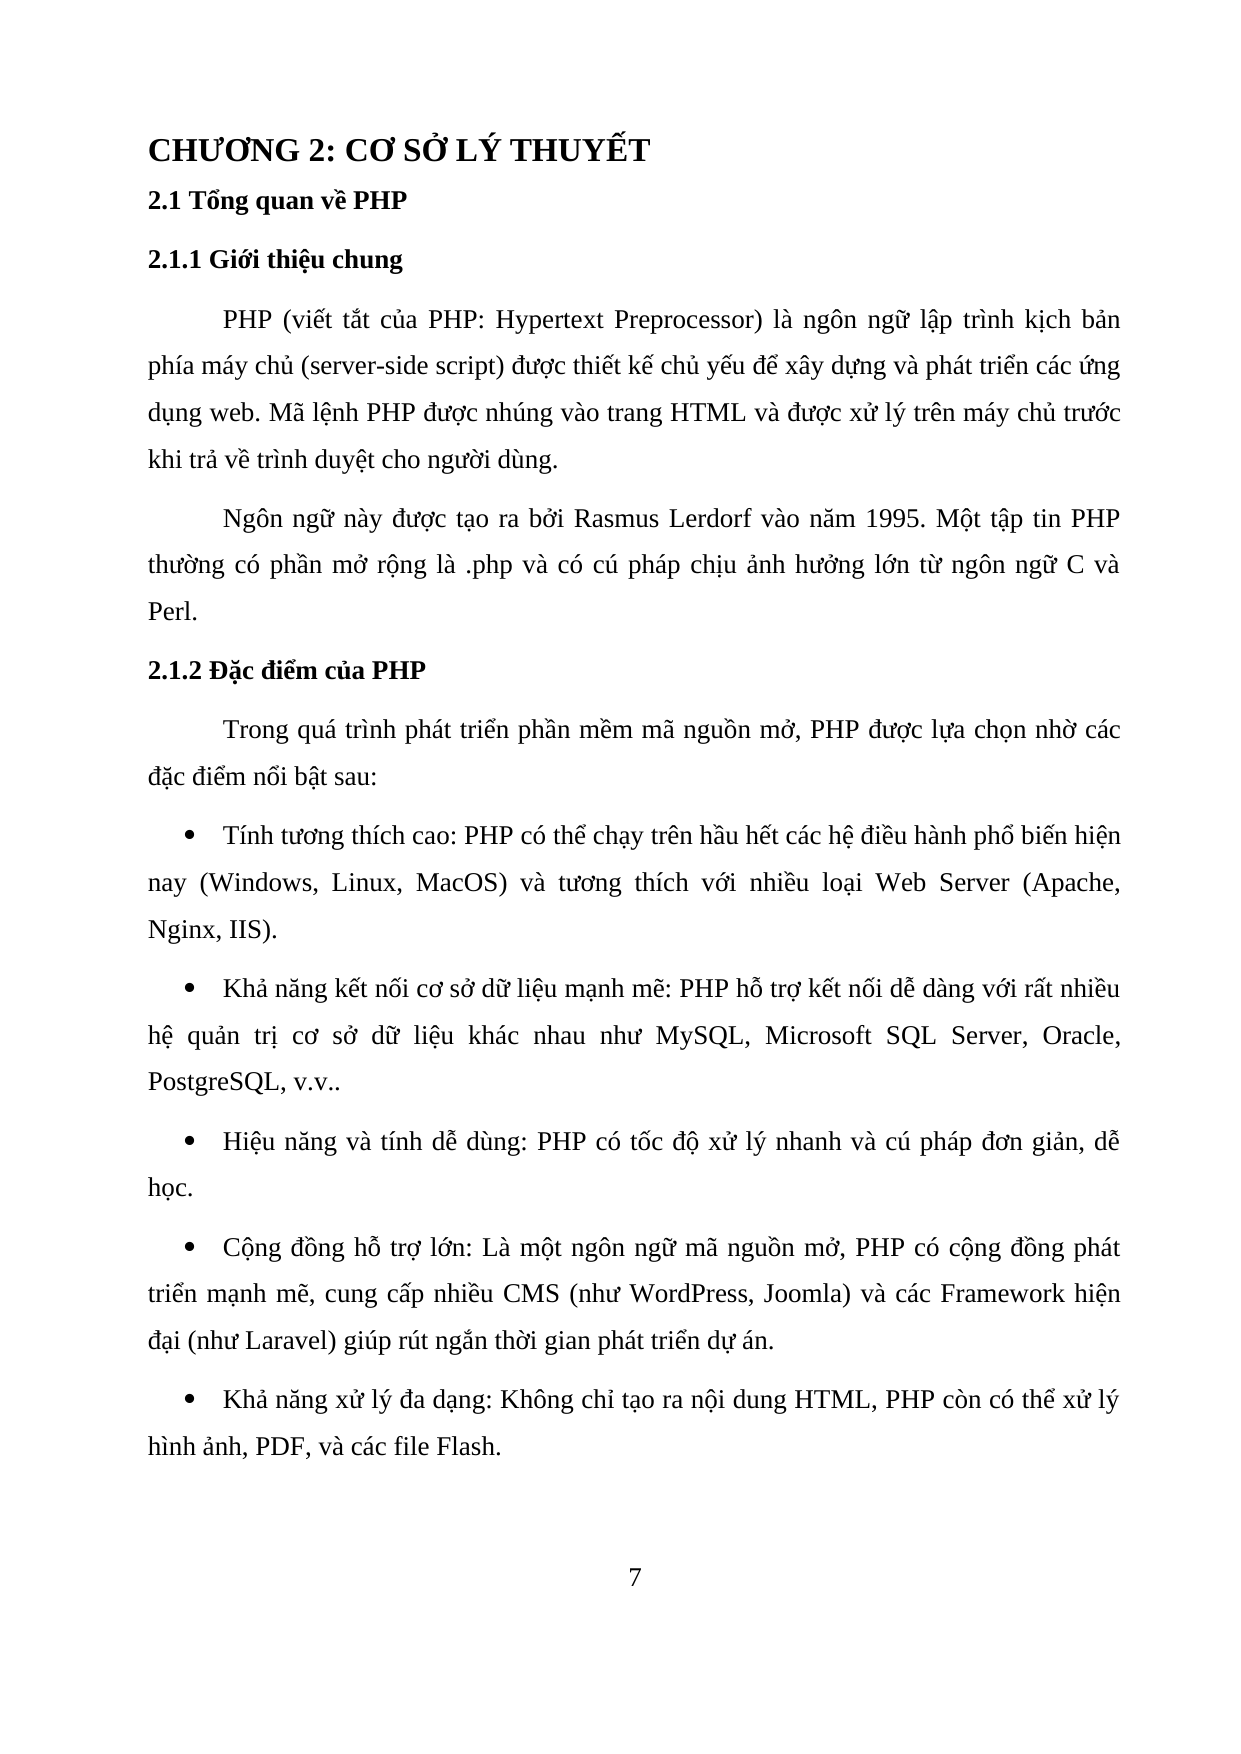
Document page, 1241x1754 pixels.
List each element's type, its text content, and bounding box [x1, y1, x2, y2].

text Ngôn ngữ này được tạo ra bởi Rasmus Lerdorf vào năm 1995. Một tập tin PHP thường có phần mở rộng là .php và có cú pháp chịu ảnh hưởng lớn từ ngôn ngữ C và Perl. [148, 502, 1122, 626]
list Khả năng kết nối cơ sở dữ liệu mạnh mẽ: PHP hỗ trợ kết nối dễ dàng với rất nhiều hệ quản trị cơ sở dữ liệu khác nhau như MySQL, Microsoft SQL Server, Oracle, PostgreSQL, v.v.. [148, 972, 1122, 1097]
subtitle Tổng quan về PHP [148, 184, 1122, 216]
subtitle Đặc điểm của PHP [148, 654, 1122, 686]
list Khả năng xử lý đa dạng: Không chỉ tạo ra nội dung HTML, PHP còn có thể xử lý hình ảnh, PDF, và các file Flash. [148, 1383, 1122, 1461]
subtitle Giới thiệu chung [148, 244, 1122, 275]
text Trong quá trình phát triển phần mềm mã nguồn mở, PHP được lựa chọn nhờ các đặc điểm nổi bật sau: [148, 714, 1122, 791]
list Hiệu năng và tính dễ dùng: PHP có tốc độ xử lý nhanh và cú pháp đơn giản, dễ học. [148, 1125, 1122, 1203]
text PHP (viết tắt của PHP: Hypertext Preprocessor) là ngôn ngữ lập trình kịch bản phía máy chủ (server-side script) được thiết kế chủ yếu để xây dựng và phát triển các ứng dụng web. Mã lệnh PHP được nhúng vào trang HTML và được xử lý trên máy chủ trước khi trả về trình duyệt cho người dùng. [148, 303, 1122, 474]
list Tính tương thích cao: PHP có thể chạy trên hầu hết các hệ điều hành phổ biến hiện nay (Windows, Linux, MacOS) và tương thích với nhiều loại Web Server (Apache, Nginx, IIS). [148, 819, 1122, 944]
list Cộng đồng hỗ trợ lớn: Là một ngôn ngữ mã nguồn mở, PHP có cộng đồng phát triển mạnh mẽ, cung cấp nhiều CMS (như WordPress, Joomla) và các Framework hiện đại (như Laravel) giúp rút ngắn thời gian phát triển dự án. [148, 1231, 1122, 1355]
text CƠ SỞ LÝ THUYẾT [148, 131, 1122, 169]
